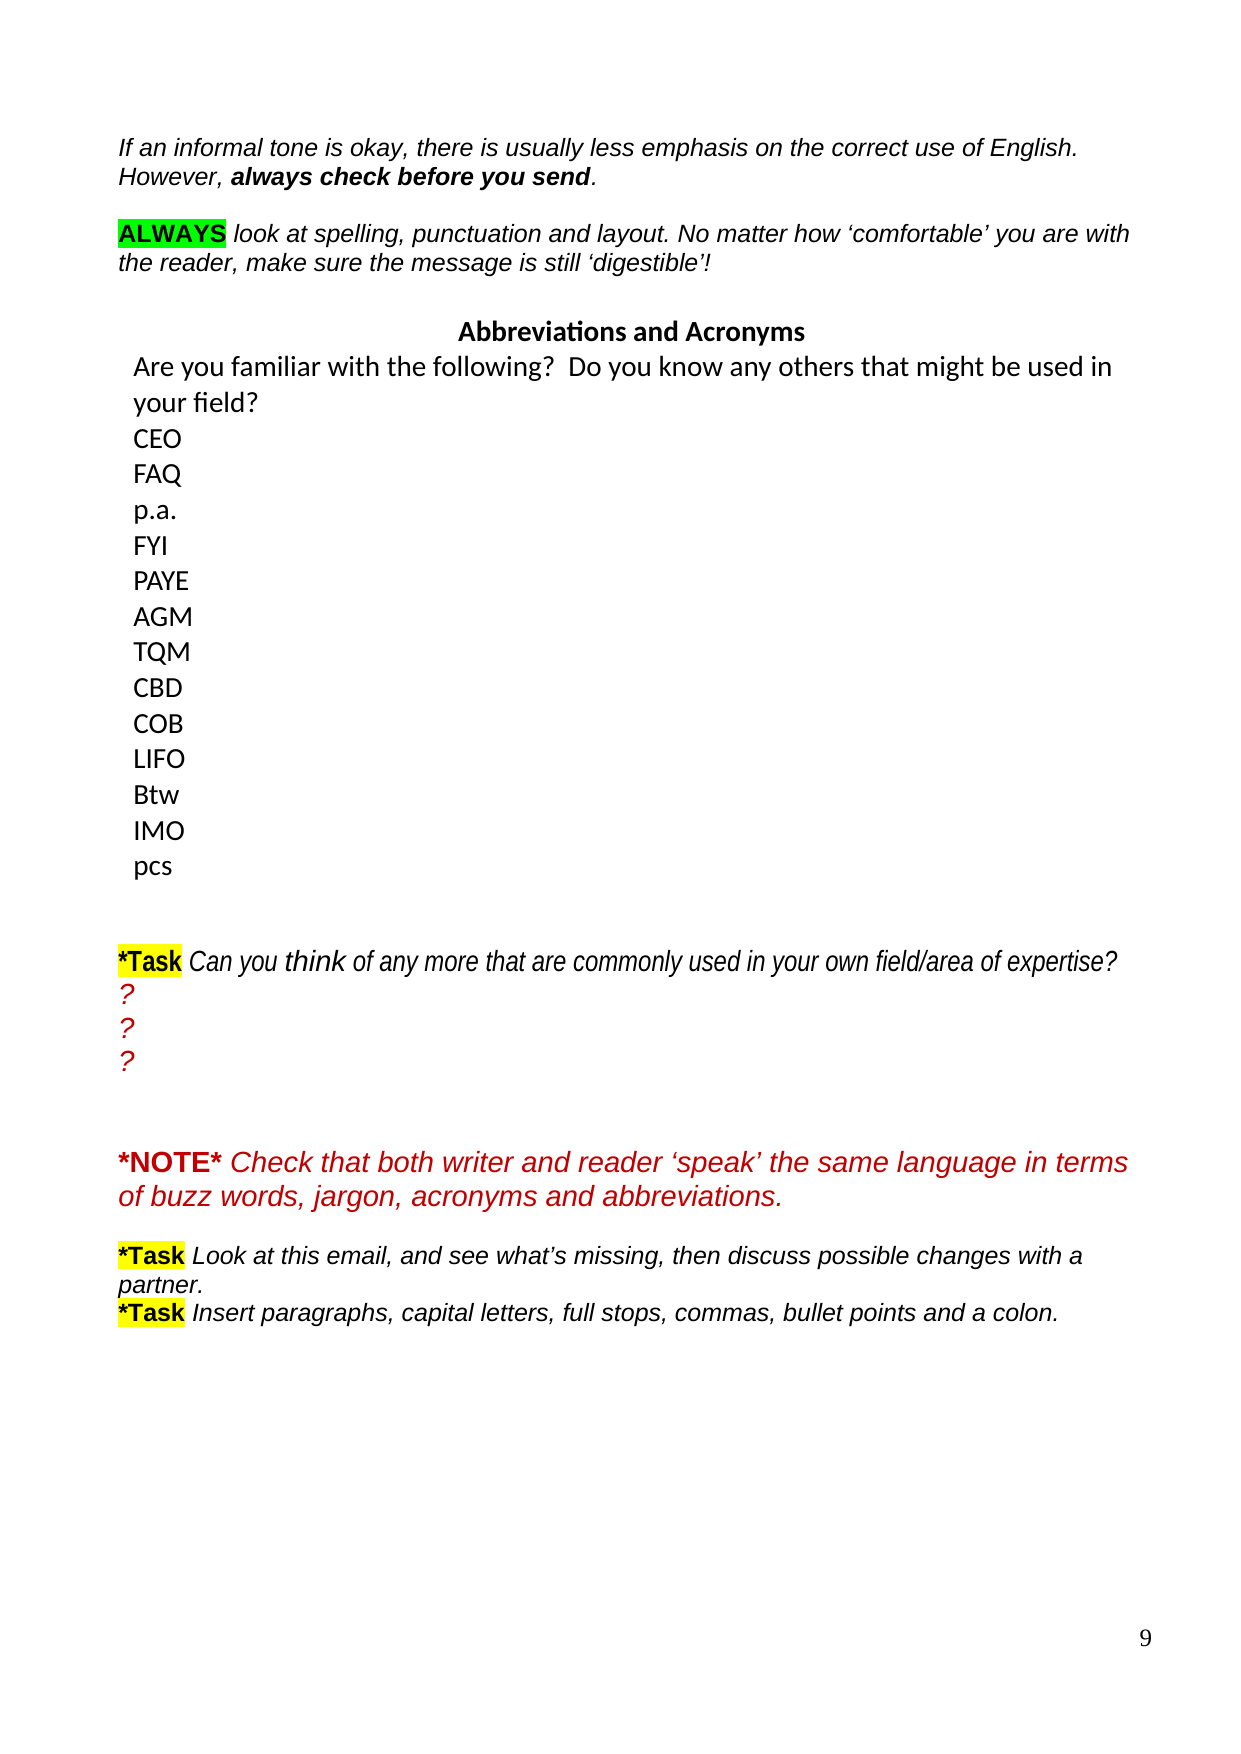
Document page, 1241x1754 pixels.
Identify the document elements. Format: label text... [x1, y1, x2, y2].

text *Task Can you think of any more that are commonly used in your own field/area of expertise? [182, 944, 1152, 977]
text *Task Look at this email, and see what’s missing, then discuss possible changes with a partner. [118, 1241, 1152, 1298]
text *Task Insert paragraphs, capital letters, full stops, commas, bullet points and a colon. [185, 1298, 1152, 1327]
text ? [118, 1011, 1152, 1044]
text *NOTE* Check that both writer and reader ‘speak’ the same language in terms of buzz words, jargon, acronyms and abbreviations. [118, 1145, 1152, 1212]
text ? [118, 1044, 1152, 1078]
text ALWAYS look at spelling, punctuation and layout. No matter how ‘comfortable’ you are with the reader, make sure the message is still ‘digestible’! [118, 219, 1152, 277]
text If an informal tone is okay, there is usually less emphasis on the correct use of English. [118, 133, 1152, 162]
text ? [118, 977, 1152, 1011]
text However, always check before you send. [118, 162, 1152, 190]
